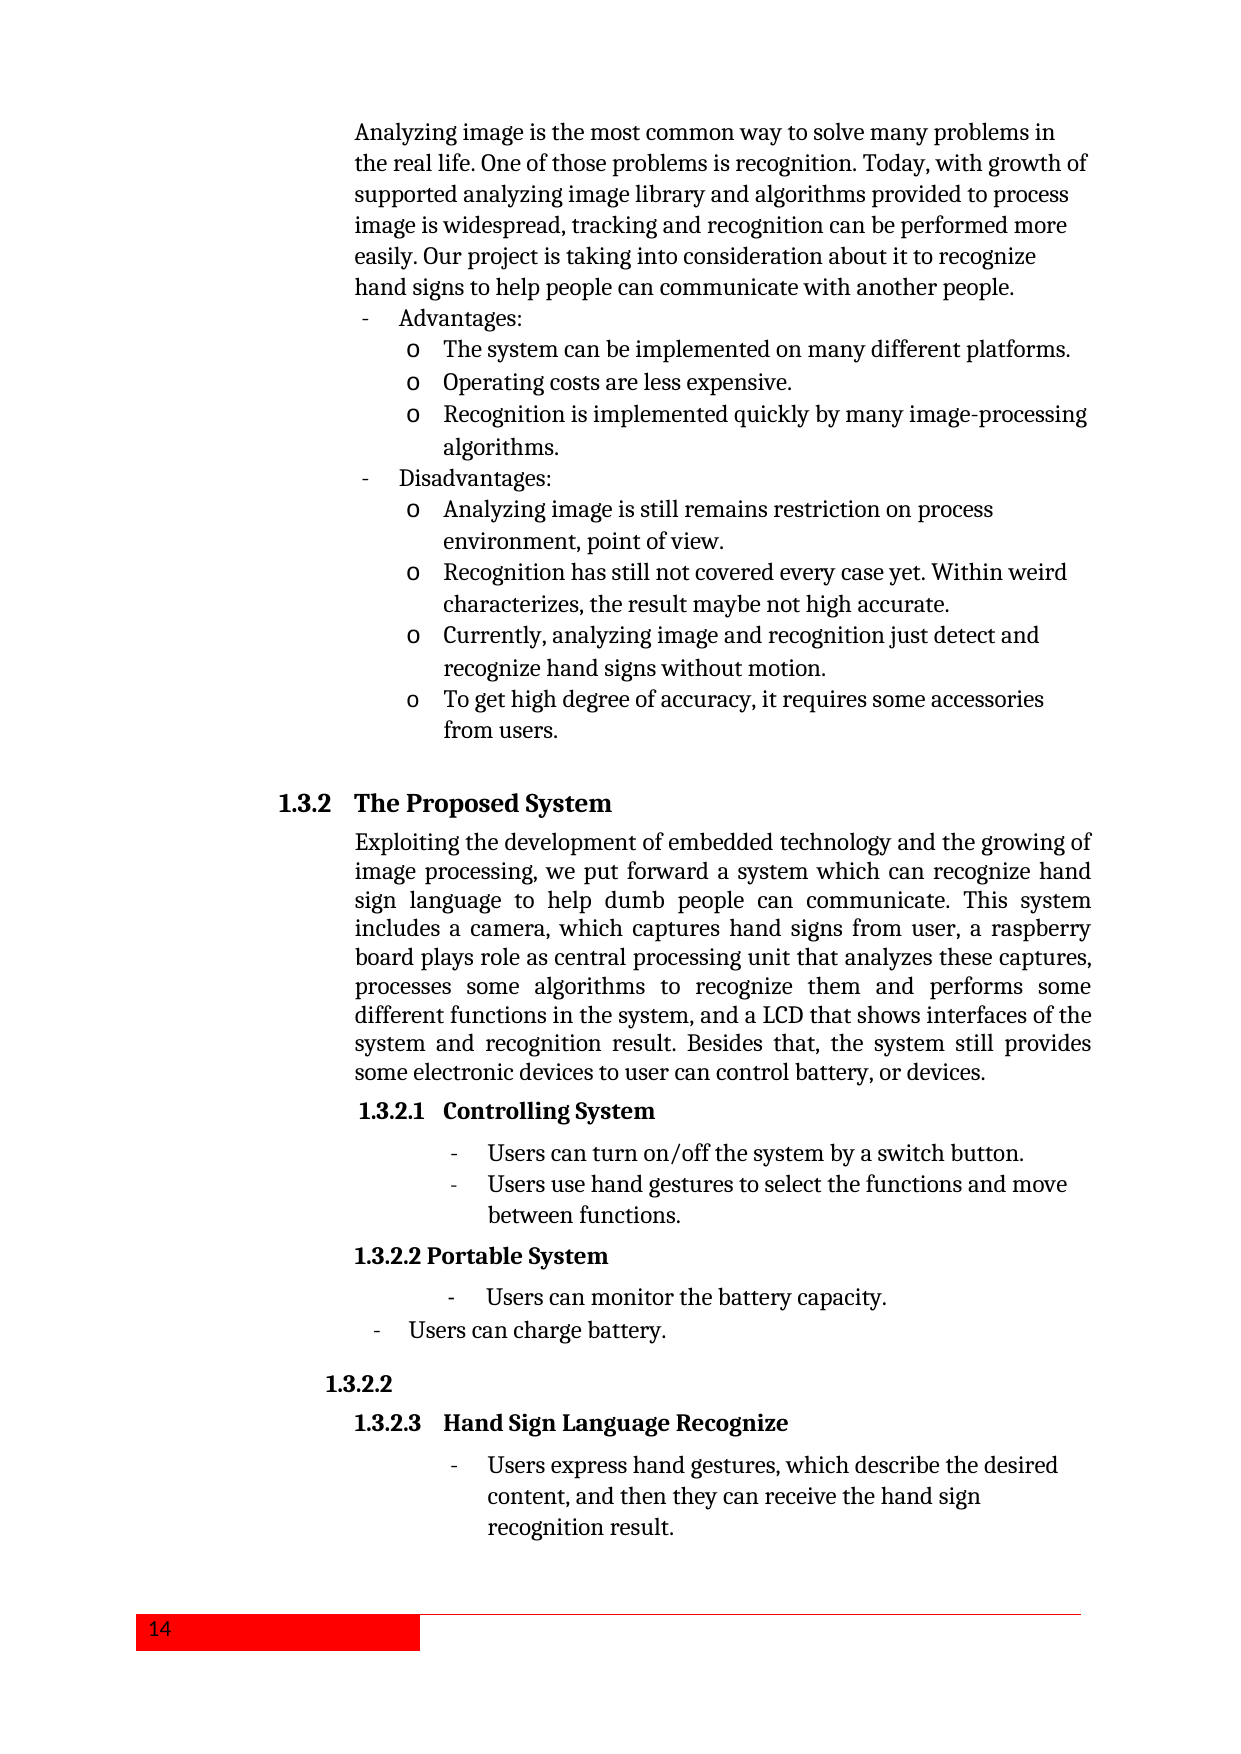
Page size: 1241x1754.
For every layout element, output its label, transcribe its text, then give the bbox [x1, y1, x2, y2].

list Recognition is implemented quickly by many image-processing algorithms. [406, 400, 1092, 461]
list Currently, analyzing image and recognition just detect and recognize hand signs without motion. [406, 621, 1092, 682]
list Disadvantages: [361, 463, 1092, 492]
list Users use hand gestures to select the functions and move between functions. [450, 1169, 1092, 1229]
text Exploiting the development of embedded technology and the growing of image processing, we put forward a system which can recognize hand sign language to help dumb people can communicate. This system includes a camera, which captures hand signs from user, a raspberry board plays role as central processing unit that analyzes these captures, processes some algorithms to recognize them and performs some different functions in the system, and a LCD that shows interfaces of the system and recognition result. Besides that, the system still provides some electronic devices to user can control battery, or devices. [354, 828, 1092, 1087]
subtitle Hand Sign Language Recognize [354, 1409, 1092, 1438]
list Recognition has still not covered every case yet. Within weird characterizes, the result maybe not high accurate. [406, 558, 1092, 619]
text - Users can monitor the battery capacity. - Users can charge battery. [148, 1283, 1092, 1345]
list Users can turn on/off the system by a switch button. [450, 1138, 1092, 1167]
subtitle The Proposed System [279, 788, 1092, 820]
subtitle Controlling System [359, 1097, 1092, 1126]
subtitle 1.3.2.2 Portable System [354, 1242, 1092, 1271]
list Analyzing image is still remains restriction on process environment, point of view. [406, 494, 1092, 556]
list To get high degree of accuracy, it requires some accessories from users. [406, 684, 1092, 745]
list Operating costs are less expensive. [406, 368, 1092, 398]
list Analyzing image is the most common way to solve many problems in the real life. One of those problems is recognition. Today, with growth of supported analyzing image library and algorithms provided to process image is widespread, tracking and recognition can be performed more easily. Our project is taking into consideration about it to recognize hand signs to help people can communicate with another people. [354, 118, 1092, 302]
list Advantages: [361, 304, 1092, 333]
list The system can be implemented on many different platforms. [406, 335, 1092, 365]
list Users express hand gestures, which describe the desired content, and then they can receive the hand sign recognition result. [450, 1451, 1092, 1541]
